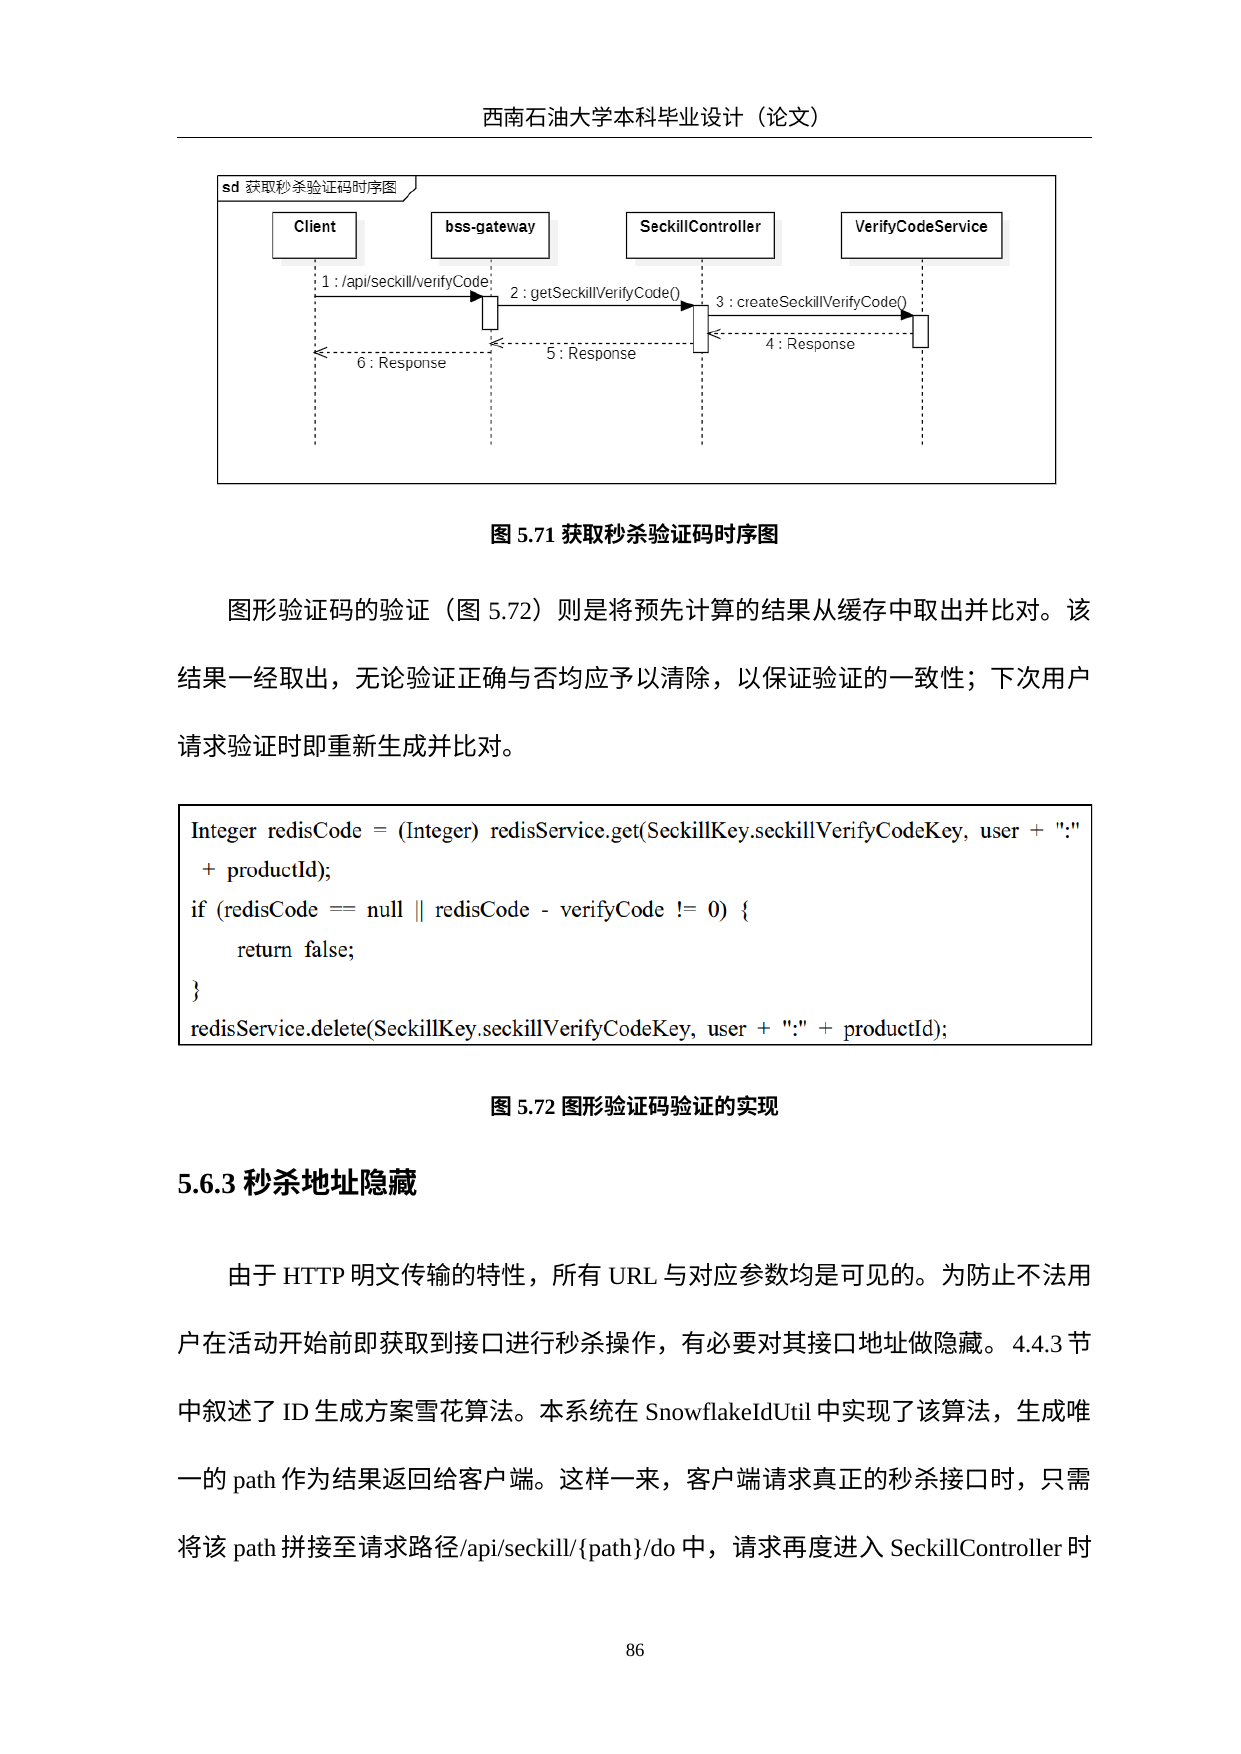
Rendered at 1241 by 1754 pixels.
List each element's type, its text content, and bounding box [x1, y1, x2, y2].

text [177, 1240, 1092, 1579]
picture [205, 163, 1065, 492]
subtitle 秒杀地址隐藏 [177, 1147, 1092, 1215]
picture [177, 803, 1093, 1046]
